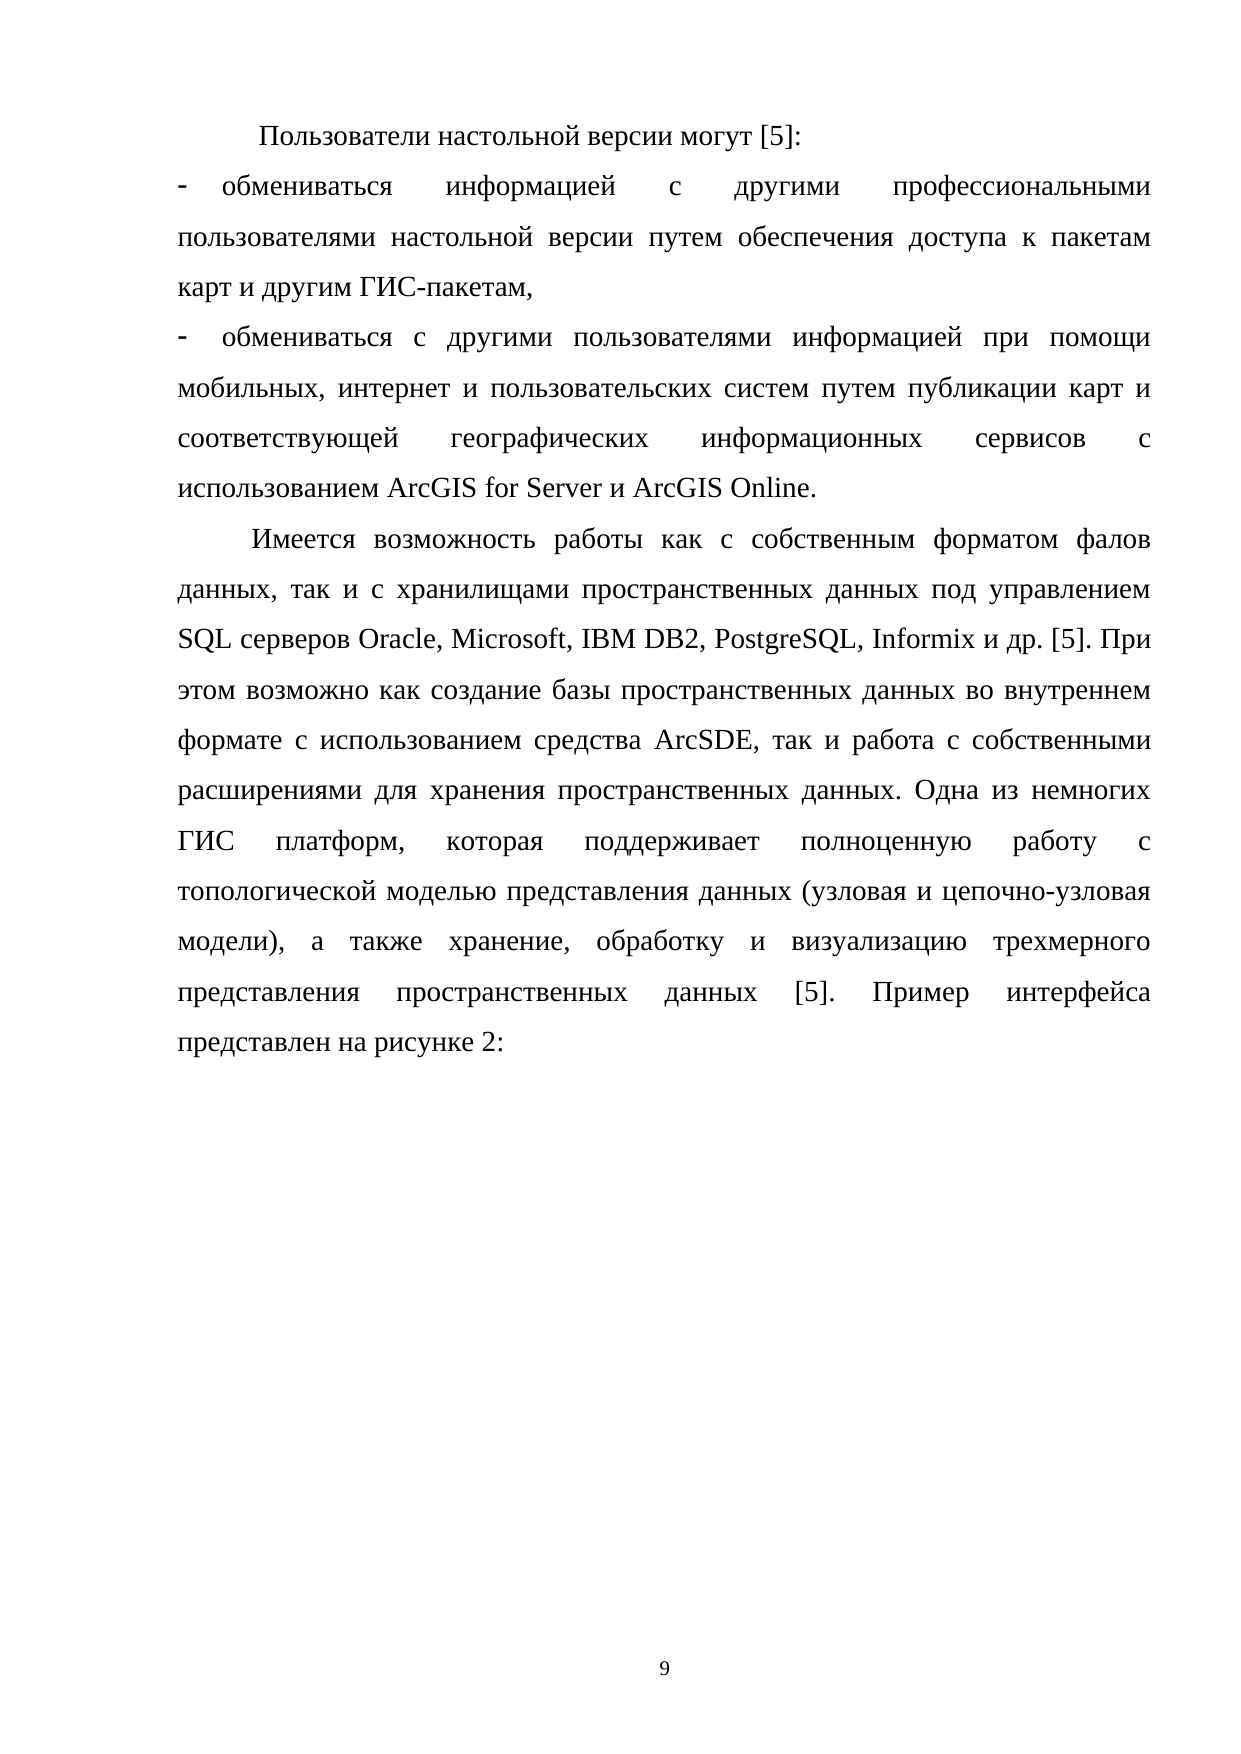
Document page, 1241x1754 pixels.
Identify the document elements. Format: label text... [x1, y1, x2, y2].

list обмениваться информацией с другими профессиональными пользователями настольной версии путем обеспечения доступа к пакетам карт и другим ГИС-пакетам, [177, 168, 1152, 303]
text Пользователи настольной версии могут [5]: [177, 118, 1152, 152]
list обмениваться с другими пользователями информацией при помощи мобильных, интернет и пользовательских систем путем публикации карт и соответствующей географических информационных сервисов с использованием ArcGIS for Server и ArcGIS Online. [177, 319, 1152, 504]
text Имеется возможность работы как с собственным форматом фалов данных, так и с хранилищами пространственных данных под управлением SQL серверов Oracle, Microsoft, IBM DB2, PostgreSQL, Informix и др. [5]. При этом возможно как создание базы пространственных данных во внутреннем формате с использованием средства ArcSDE, так и работа с собственными расширениями для хранения пространственных данных. Одна из немногих ГИС платформ, которая поддерживает полноценную работу с топологической моделью представления данных (узловая и цепочно-узловая модели), а также хранение, обработку и визуализацию трехмерного представления пространственных данных [5]. Пример интерфейса представлен на рисунке 2: [177, 521, 1152, 1057]
